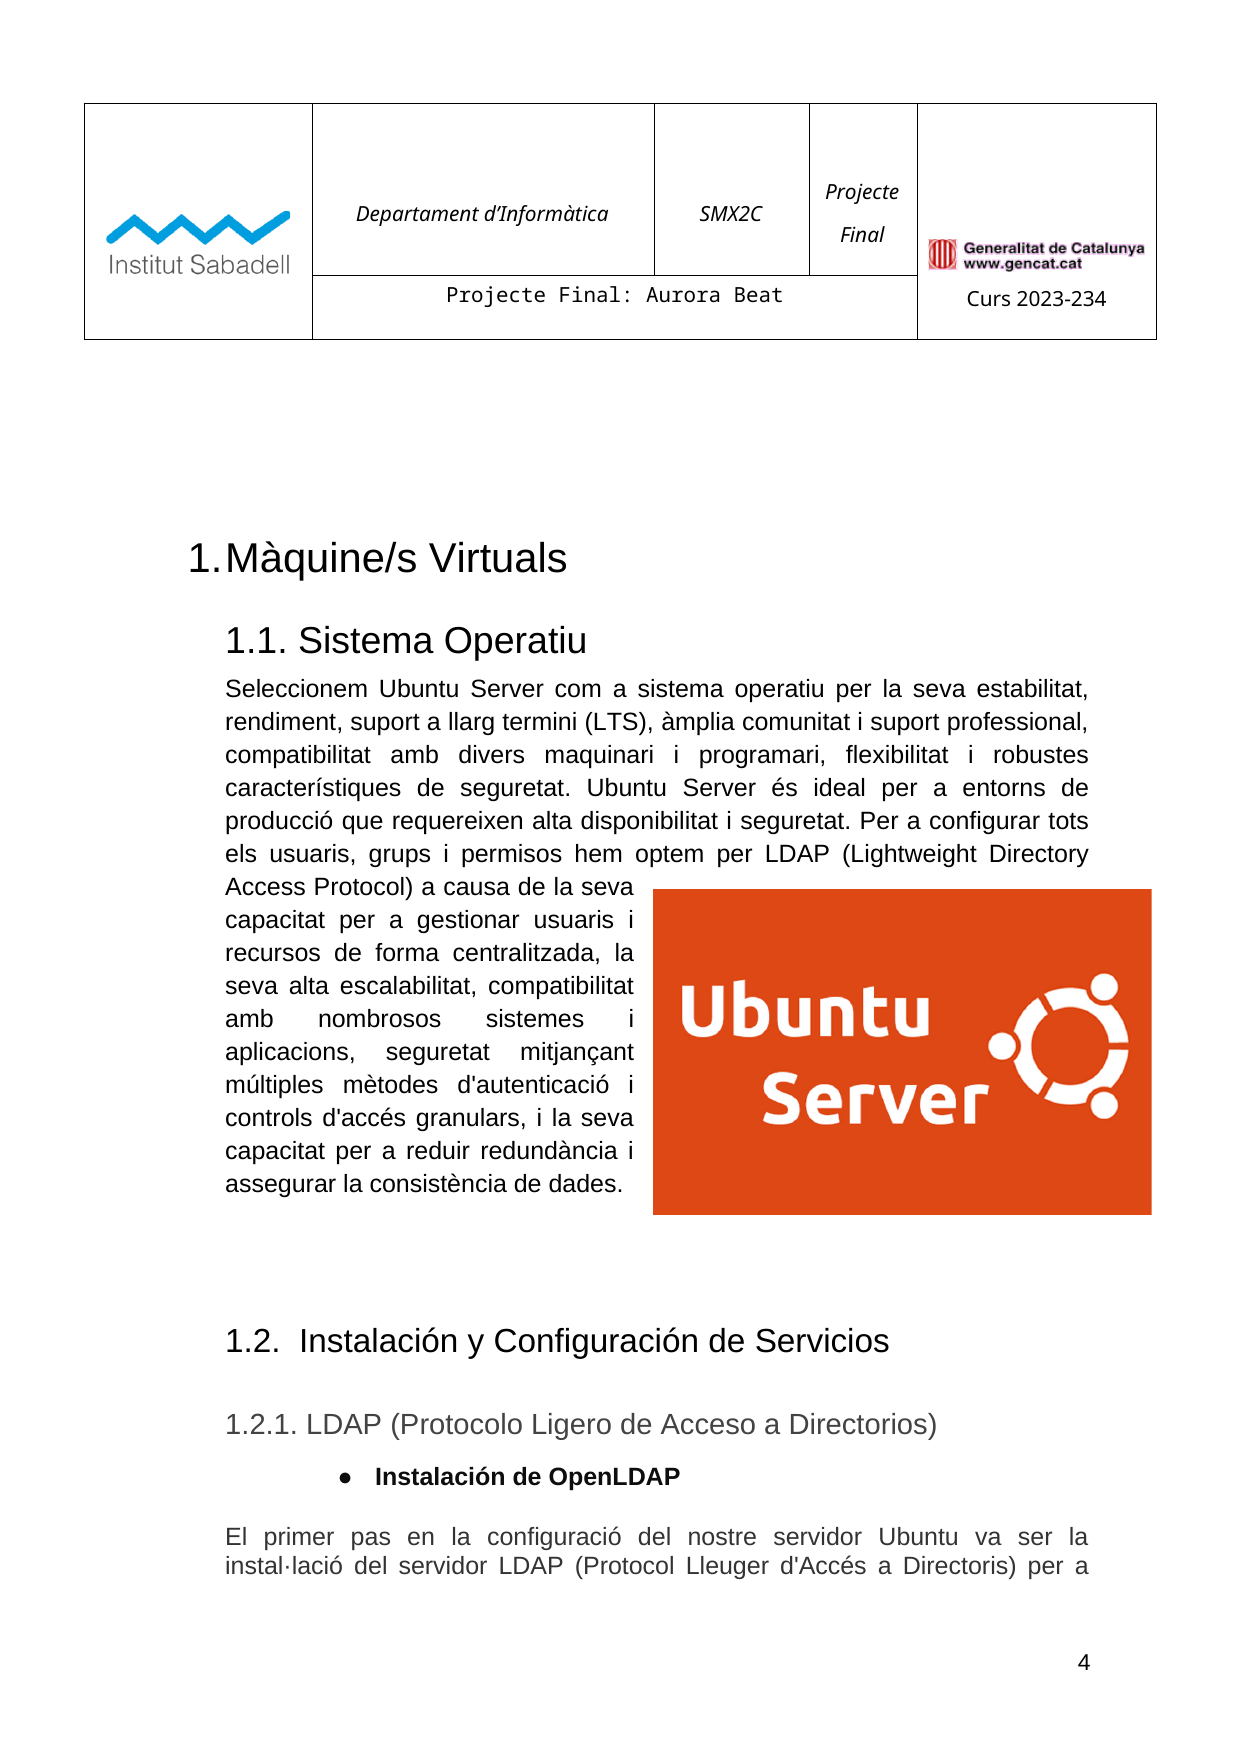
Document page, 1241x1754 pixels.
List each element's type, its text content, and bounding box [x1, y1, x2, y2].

subtitle Màquine/s Virtuals [187, 533, 1090, 581]
subtitle Instalación de OpenLDAP [337, 1462, 1090, 1491]
picture [106, 220, 290, 280]
subtitle 1.2.1. LDAP (Protocolo Ligero de Acceso a Directorios) [225, 1407, 1090, 1441]
subtitle 1.2. Instalación y Configuración de Servicios [150, 1321, 1090, 1359]
picture [653, 889, 1152, 1215]
subtitle 1.1. Sistema Operatiu [150, 618, 1090, 662]
picture [106, 211, 282, 236]
picture [928, 239, 1145, 272]
